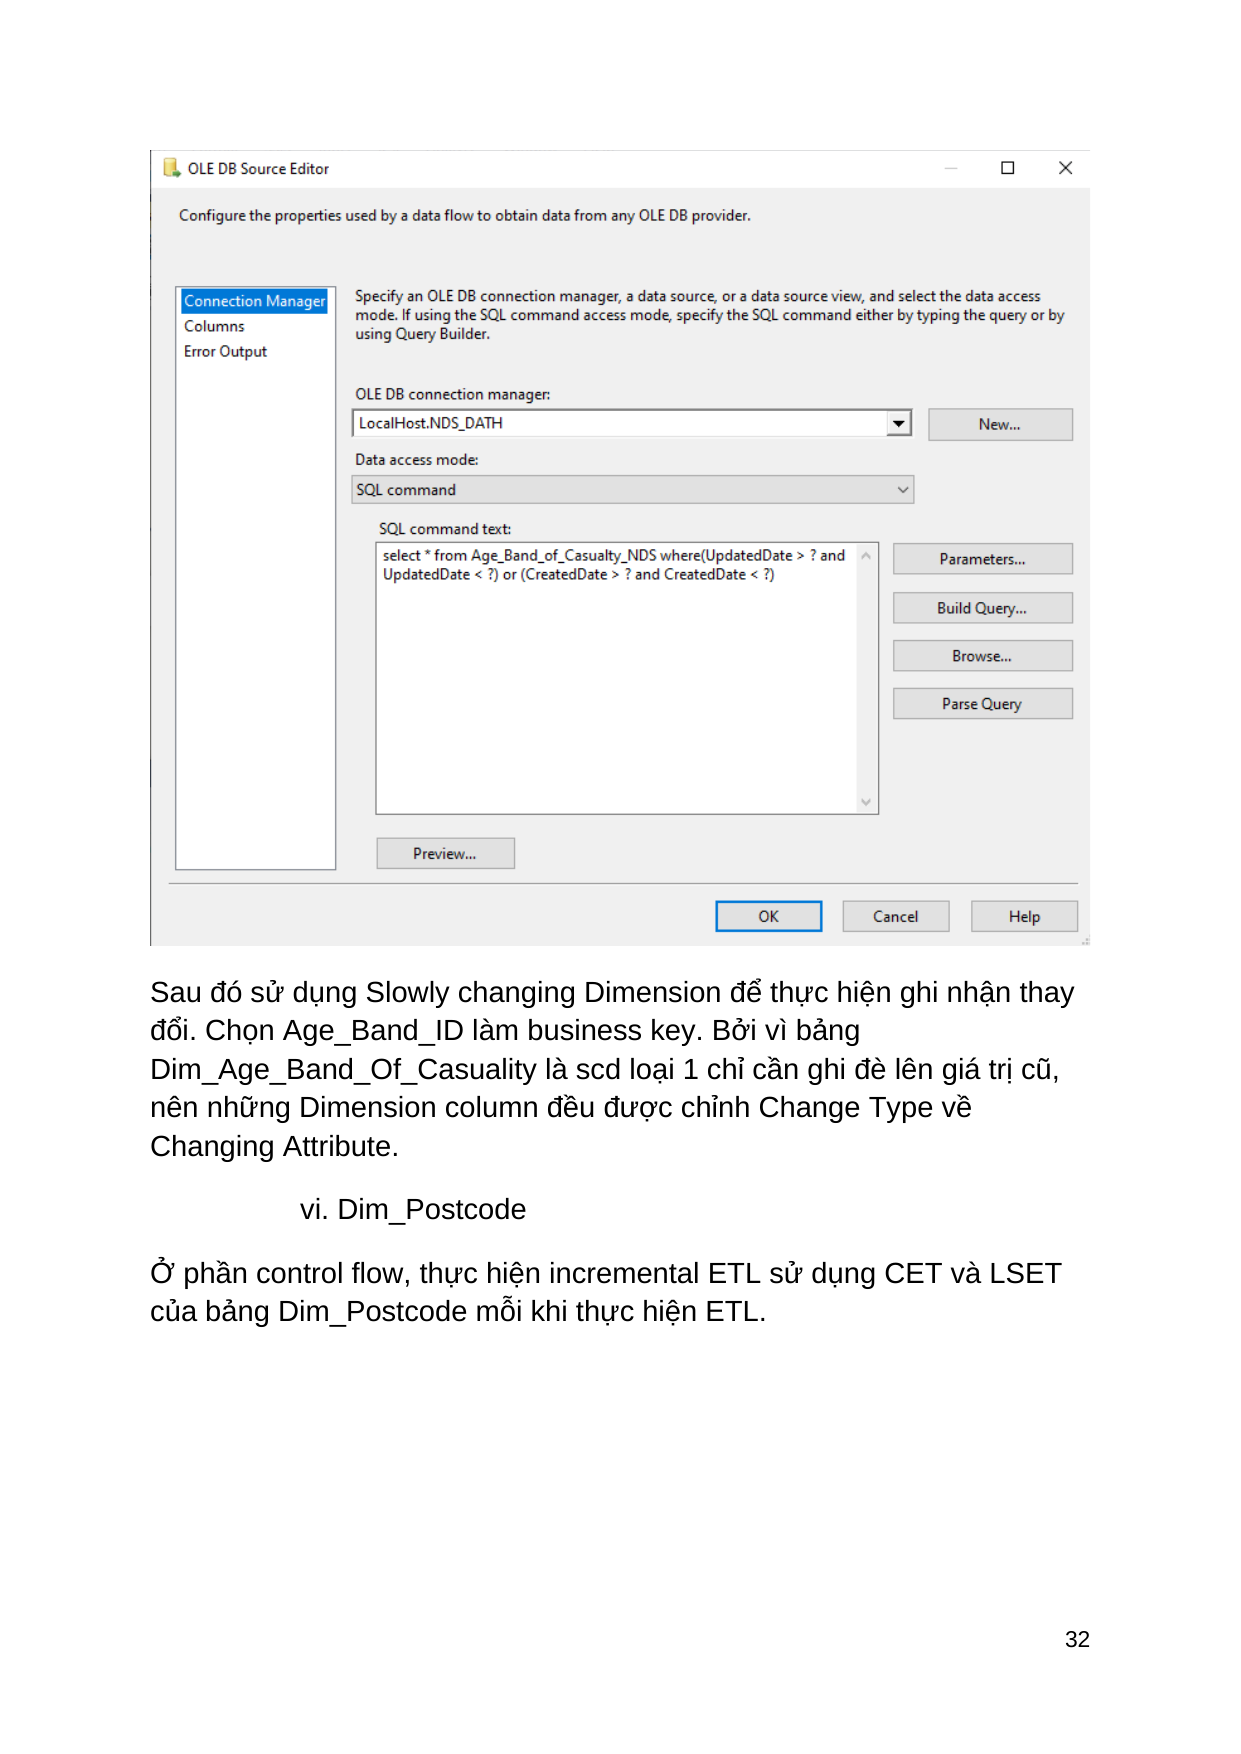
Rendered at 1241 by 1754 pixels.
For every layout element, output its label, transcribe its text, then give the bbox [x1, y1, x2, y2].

picture [150, 150, 1091, 946]
text Sau đó sử dụng Slowly changing Dimension để thực hiện ghi nhận thay đổi. Chọn Age_Band_ID làm business key. Bởi vì bảng Dim_Age_Band_Of_Casuality là scd loại 1 chỉ cần ghi đè lên giá trị cũ, nên những Dimension column đều được chỉnh Change Type về Changing Attribute. [150, 975, 1090, 1162]
text vi. Dim_Postcode [150, 1192, 1090, 1226]
text Ở phần control flow, thực hiện incremental ETL sử dụng CET và LSET của bảng Dim_Postcode mỗi khi thực hiện ETL. [150, 1256, 1090, 1328]
